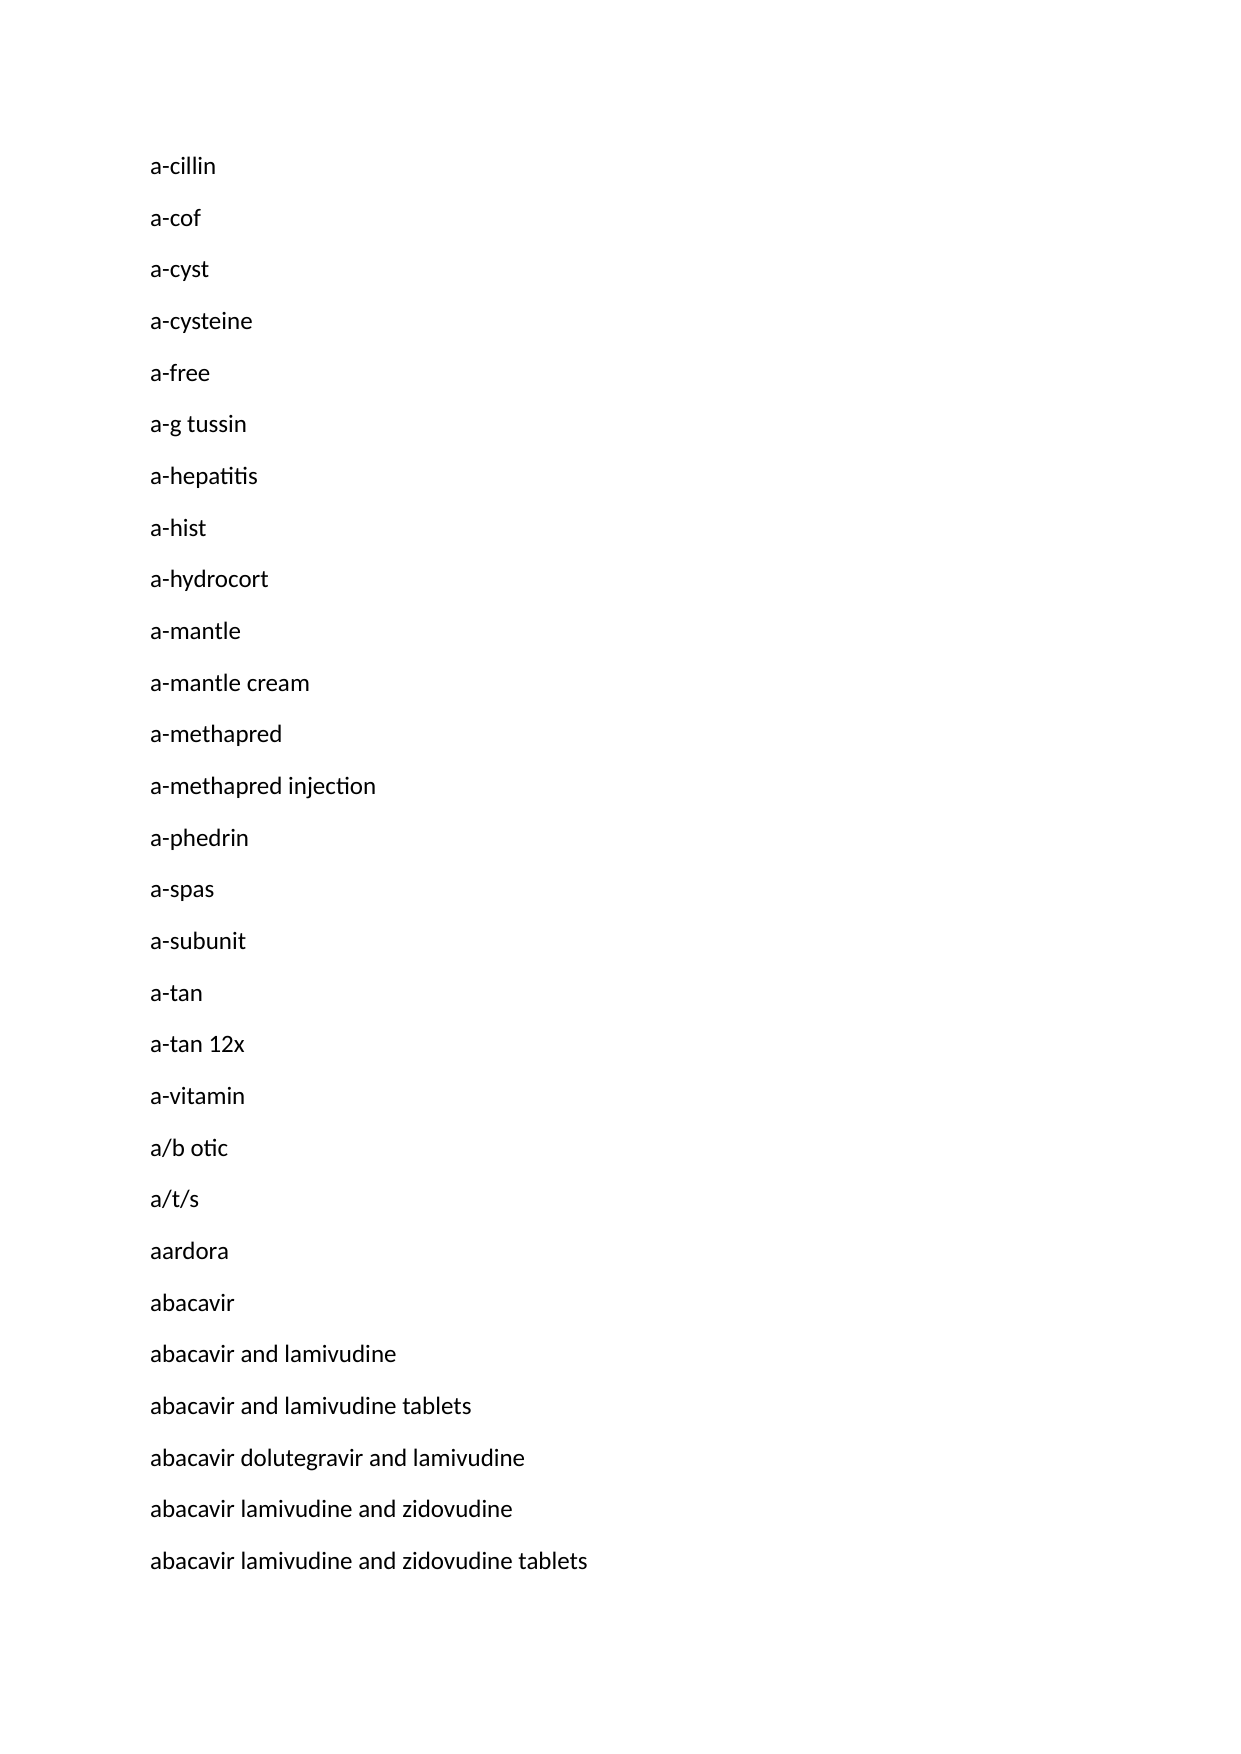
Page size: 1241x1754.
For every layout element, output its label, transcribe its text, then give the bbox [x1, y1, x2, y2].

text a-methapred [150, 718, 1090, 749]
text aardora [150, 1235, 1090, 1266]
text abacavir and lamivudine [150, 1338, 1090, 1369]
text a/t/s [150, 1183, 1090, 1214]
text a-free [150, 357, 1090, 387]
text a-mantle [150, 615, 1090, 646]
text a-tan [150, 977, 1090, 1007]
text a-hydrocort [150, 563, 1090, 594]
text a-cof [150, 202, 1090, 232]
text a-spas [150, 873, 1090, 904]
text abacavir dolutegravir and lamivudine [150, 1442, 1090, 1472]
text a-phedrin [150, 822, 1090, 852]
text abacavir and lamivudine tablets [150, 1390, 1090, 1421]
text abacavir lamivudine and zidovudine [150, 1493, 1090, 1524]
text a-hist [150, 512, 1090, 542]
text a-g tussin [150, 408, 1090, 439]
text a-methapred injection [150, 770, 1090, 801]
text abacavir lamivudine and zidovudine tablets [150, 1545, 1090, 1576]
text a-subunit [150, 925, 1090, 956]
text a-hepatitis [150, 460, 1090, 491]
text a-cyst [150, 253, 1090, 284]
text a/b otic [150, 1132, 1090, 1162]
text a-mantle cream [150, 667, 1090, 697]
text a-cillin [150, 150, 1090, 181]
text a-cysteine [150, 305, 1090, 336]
text abacavir [150, 1287, 1090, 1317]
text a-tan 12x [150, 1028, 1090, 1059]
text a-vitamin [150, 1080, 1090, 1111]
